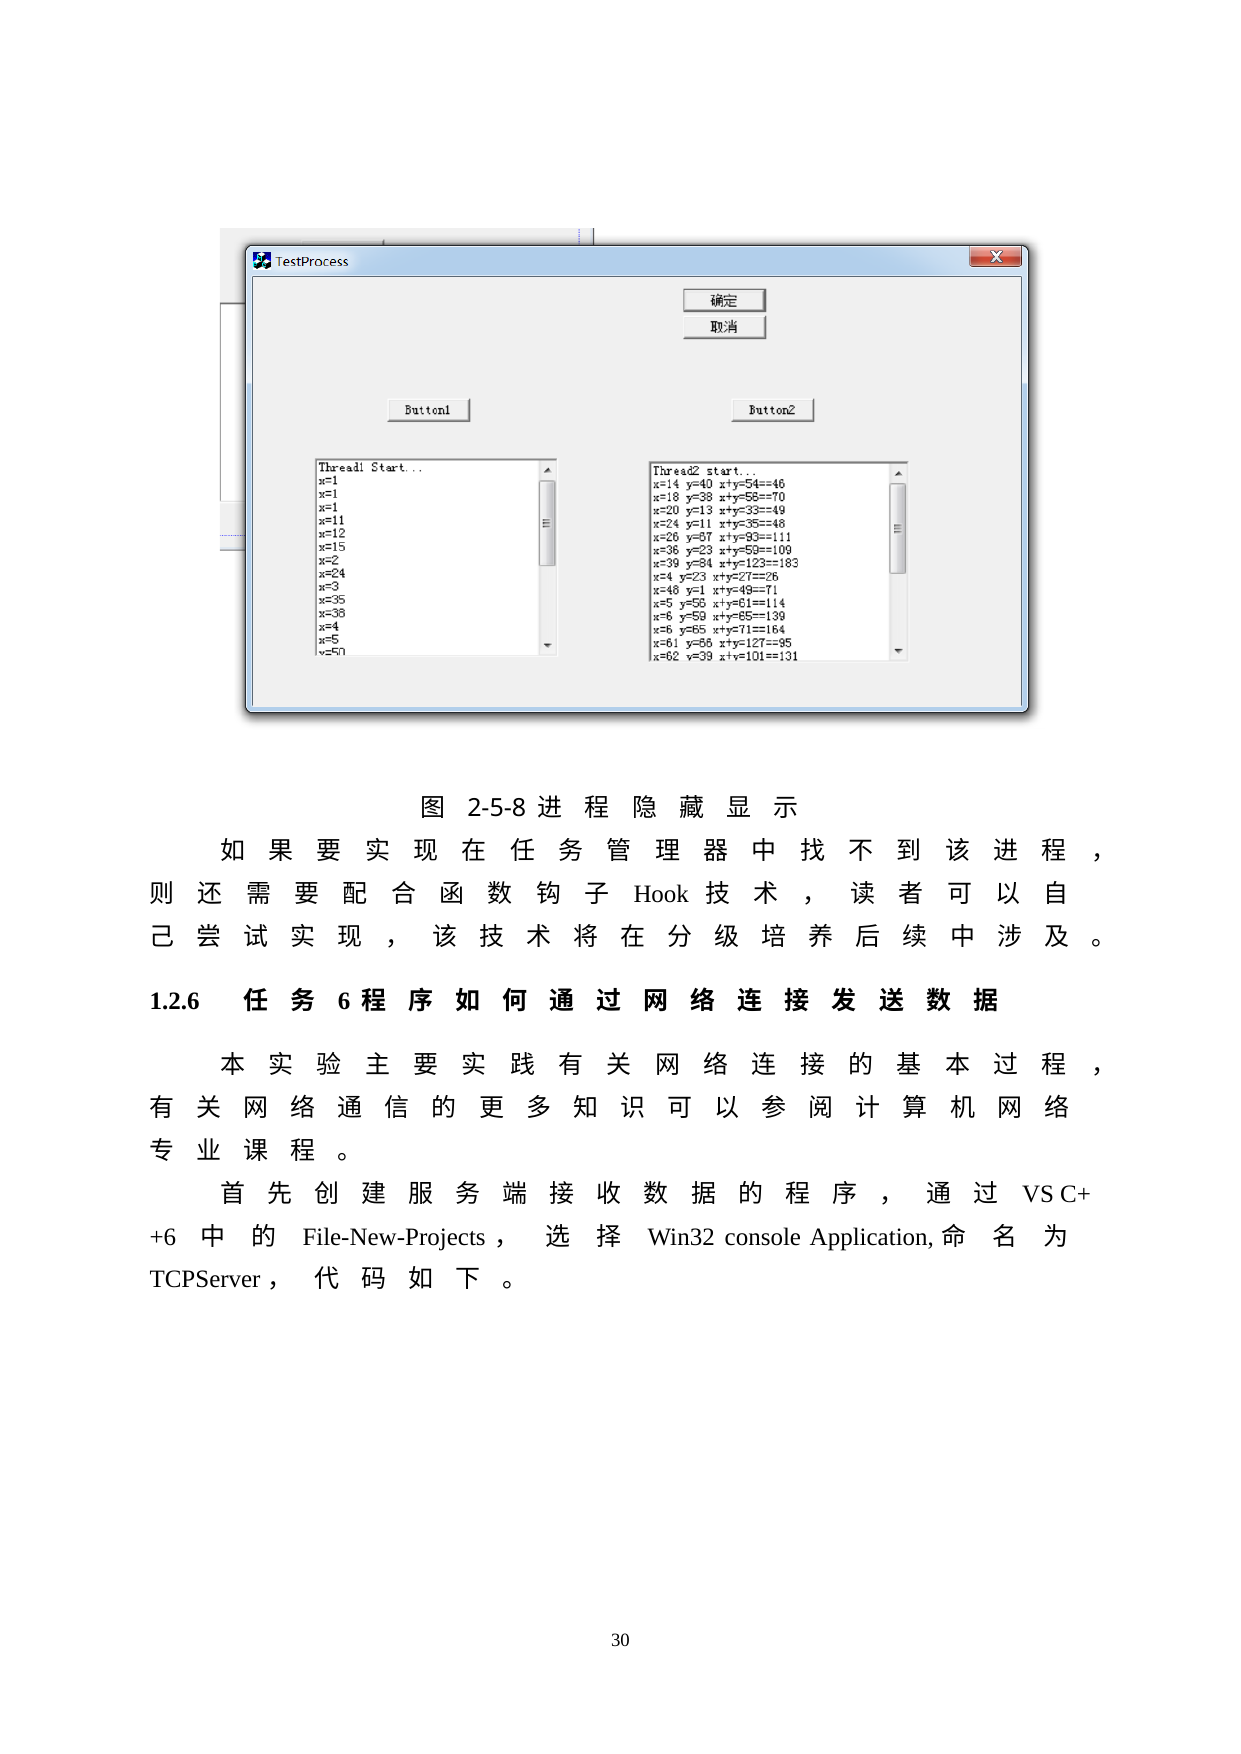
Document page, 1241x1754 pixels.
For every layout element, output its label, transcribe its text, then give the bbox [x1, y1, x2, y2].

subtitle 任务6 程序如何通过网络连接发送数据 [149, 977, 1091, 1020]
text 本实验主要实践有关网络连接的基本过程，有关网络通信的更多知识可以参阅计算机网络专业课程。 [149, 1041, 1091, 1170]
text 首先创建服务端接收数据的程序，通过VS C++6中的File-New-Projects，选择Win32 console Application,命名为TCPServer，代码如下。 [149, 1170, 1091, 1298]
text 图2-5-8 进程隐藏显示 [149, 785, 1091, 827]
picture [219, 228, 1165, 760]
text 如果要实现在任务管理器中找不到该进程，则还需要配合函数钩子Hook技术，读者可以自己尝试实现，该技术将在分级培养后续中涉及。 [149, 827, 1091, 956]
